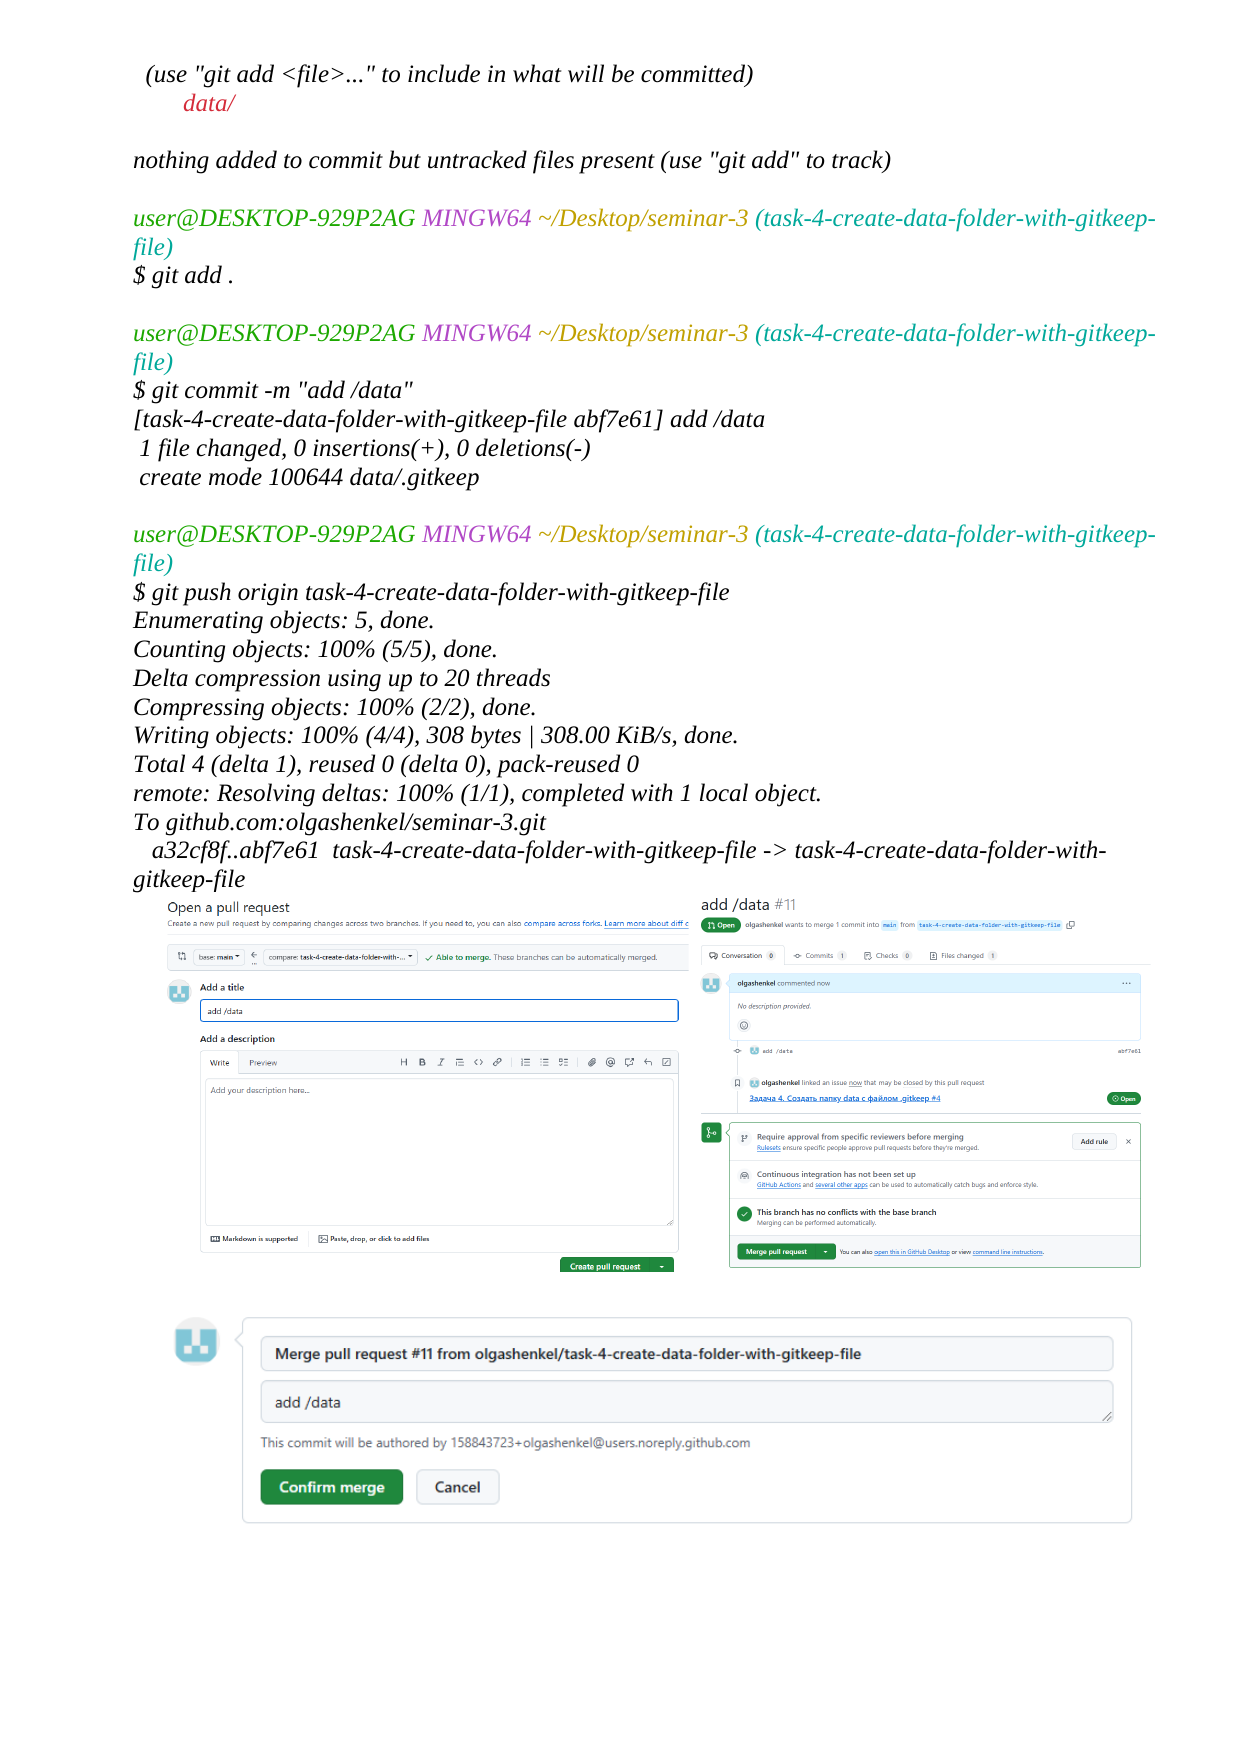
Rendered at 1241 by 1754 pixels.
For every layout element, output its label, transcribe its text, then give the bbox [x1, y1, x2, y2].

text Total 4 (delta 1), reused 0 (delta 0), pack-reused 0 [133, 749, 1181, 778]
text nothing added to commit but untracked files present (use "git add" to track) [133, 145, 1181, 174]
text Compressing objects: 100% (2/2), done. [133, 692, 1181, 720]
text a32cf8f..abf7e61 task-4-create-data-folder-with-gitkeep-file -> task-4-create-data-folder-with-gitkeep-file [133, 835, 1181, 893]
text $ git add . [133, 260, 1181, 289]
text [task-4-create-data-folder-with-gitkeep-file abf7e61] add /data [133, 404, 1181, 433]
picture [696, 893, 1151, 1272]
text $ git commit -m "add /data" [133, 375, 1181, 404]
text Delta compression using up to 20 threads [133, 663, 1181, 692]
text Enumerating objects: 5, done. [133, 605, 1181, 634]
picture [163, 892, 689, 1272]
text To github.com:olgashenkel/seminar-3.git [133, 807, 1181, 835]
text Writing objects: 100% (4/4), 308 bytes | 308.00 KiB/s, done. [133, 720, 1181, 749]
text remote: Resolving deltas: 100% (1/1), completed with 1 local object. [133, 778, 1181, 807]
picture [173, 1304, 1141, 1541]
text 1 file changed, 0 insertions(+), 0 deletions(-) [133, 433, 1181, 462]
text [133, 203, 1181, 260]
text Counting objects: 100% (5/5), done. [133, 634, 1181, 663]
text create mode 100644 data/.gitkeep [133, 462, 1181, 490]
text (use "git add <file>..." to include in what will be committed) [133, 59, 1181, 88]
text user@DESKTOP-929P2AG MINGW64 ~/Desktop/seminar-3 (task-4-create-data-folder-with-gitkeep-file) [133, 519, 1181, 577]
text $ git push origin task-4-create-data-folder-with-gitkeep-file [133, 577, 1181, 605]
text data/ [133, 88, 1181, 117]
text user@DESKTOP-929P2AG MINGW64 ~/Desktop/seminar-3 (task-4-create-data-folder-with-gitkeep-file) [133, 318, 1181, 375]
